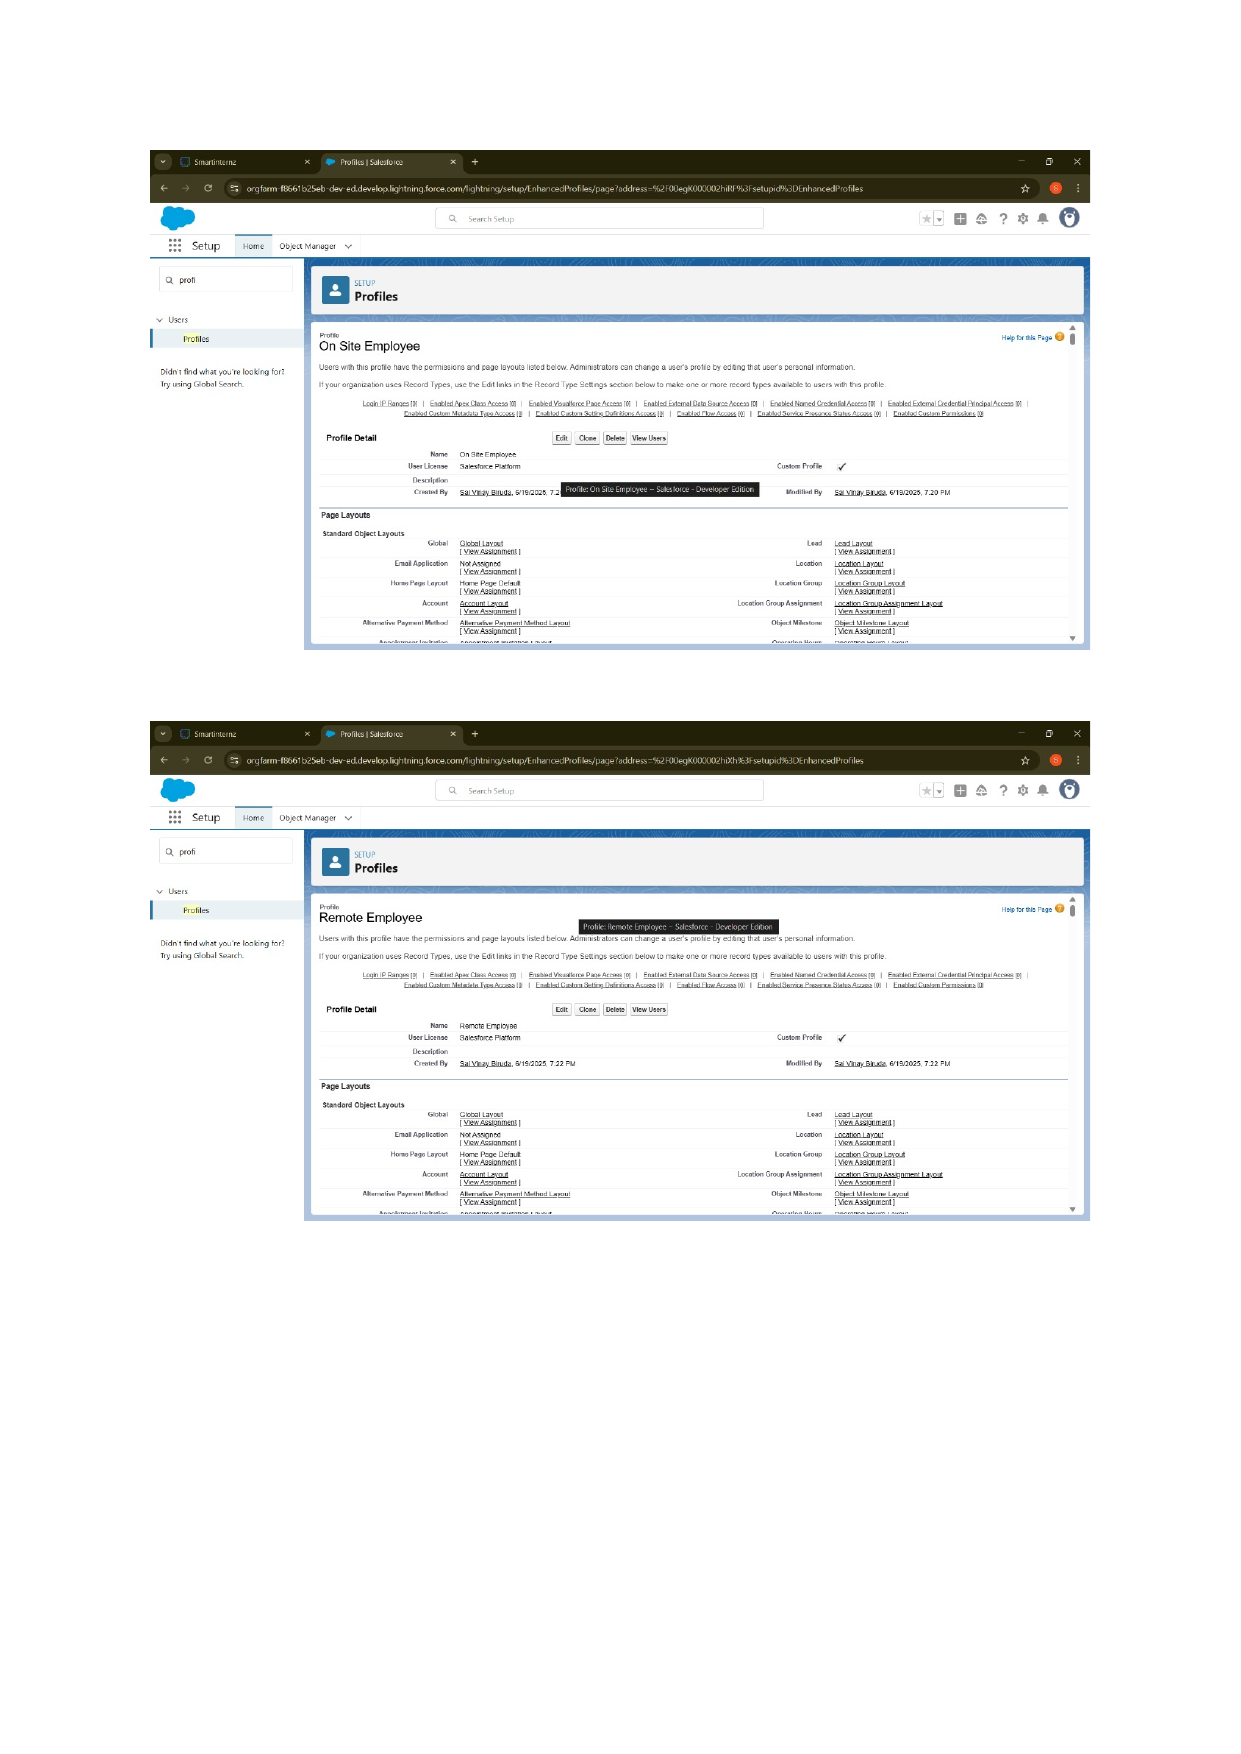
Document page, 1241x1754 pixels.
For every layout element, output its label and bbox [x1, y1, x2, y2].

picture [150, 721, 1091, 1221]
picture [150, 150, 1091, 650]
